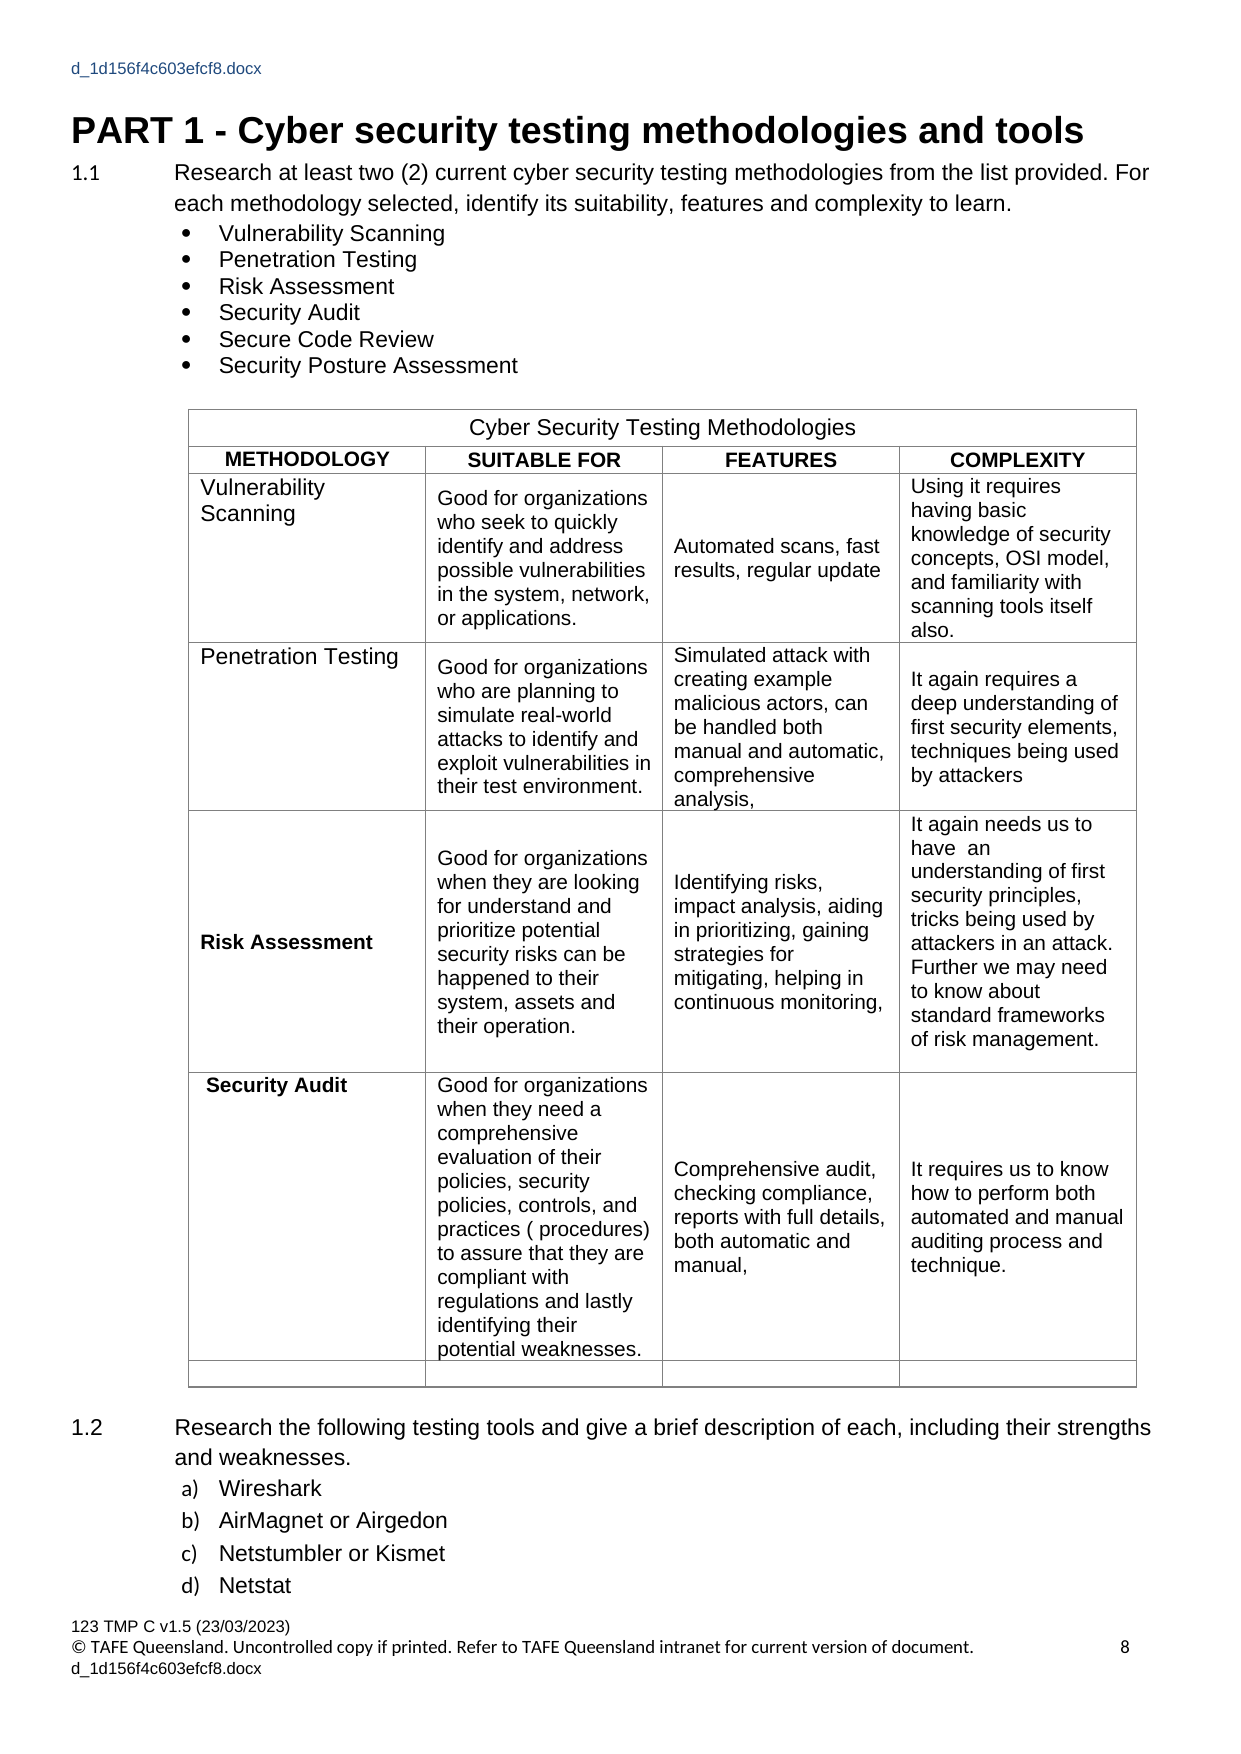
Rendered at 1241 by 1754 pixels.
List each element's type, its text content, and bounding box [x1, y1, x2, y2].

table_cell It again needs us to have an understanding of first security principles, tricks being used by attackers in an attack. Further we may need to know about standard frameworks of risk management. [900, 811, 1136, 1072]
text 1.2 Research the following testing tools and give a brief description of each, including their strengths and weaknesses. [71, 1414, 1166, 1470]
table_cell Comprehensive audit, checking compliance, reports with full details, both automatic and manual, [663, 1073, 899, 1360]
list Wireshark [181, 1474, 1166, 1502]
list Security Audit [182, 299, 1166, 326]
list Vulnerability Scanning [182, 220, 1166, 246]
table_cell Simulated attack with creating example malicious actors, can be handled both manual and automatic, comprehensive analysis, [663, 643, 899, 810]
table_cell [189, 1361, 425, 1386]
table_cell It again requires a deep understanding of first security elements, techniques being used by attackers [900, 643, 1136, 810]
list Research at least two (2) current cyber security testing methodologies from the list provided. For each methodology selected, identify its suitability, features and complexity to learn. [71, 158, 1166, 216]
table_cell SUITABLE FOR [426, 447, 662, 473]
list Netstumbler or Kismet [181, 1539, 1166, 1567]
table_cell Penetration Testing [189, 643, 425, 810]
table_cell Risk Assessment [189, 811, 425, 1072]
text PART 1 - Cyber security testing methodologies and tools [71, 108, 1166, 152]
list Security Posture Assessment [182, 352, 1166, 378]
table_cell [426, 1361, 662, 1386]
table_cell It requires us to know how to perform both automated and manual auditing process and technique. [900, 1073, 1136, 1360]
table_cell METHODOLOGY [189, 447, 425, 473]
table_cell Automated scans, fast results, regular update [663, 474, 899, 642]
list AirMagnet or Airgedon [181, 1506, 1166, 1534]
list Penetration Testing [182, 246, 1166, 273]
table_cell COMPLEXITY [900, 447, 1136, 473]
list Netstat [181, 1571, 1166, 1599]
table_cell Using it requires having basic knowledge of security concepts, OSI model, and familiarity with scanning tools itself also. [900, 474, 1136, 642]
table_cell Good for organizations who are planning to simulate real-world attacks to identify and exploit vulnerabilities in their test environment. [426, 643, 662, 810]
table_cell Security Audit [189, 1073, 425, 1360]
table_cell Vulnerability Scanning [189, 474, 425, 642]
table_cell [663, 1361, 899, 1386]
list Secure Code Review [182, 326, 1166, 352]
table_header Cyber Security Testing Methodologies [189, 410, 1136, 446]
list Risk Assessment [182, 273, 1166, 299]
table_cell FEATURES [663, 447, 899, 473]
table_cell Good for organizations who seek to quickly identify and address possible vulnerabilities in the system, network, or applications. [426, 474, 662, 642]
table_cell Identifying risks, impact analysis, aiding in prioritizing, gaining strategies for mitigating, helping in continuous monitoring, [663, 811, 899, 1072]
table_cell Good for organizations when they are looking for understand and prioritize potential security risks can be happened to their system, assets and their operation. [426, 811, 662, 1072]
table_cell [900, 1361, 1136, 1386]
table_cell Good for organizations when they need a comprehensive evaluation of their policies, security policies, controls, and practices ( procedures) to assure that they are compliant with regulations and lastly identifying their potential weaknesses. [426, 1073, 662, 1360]
